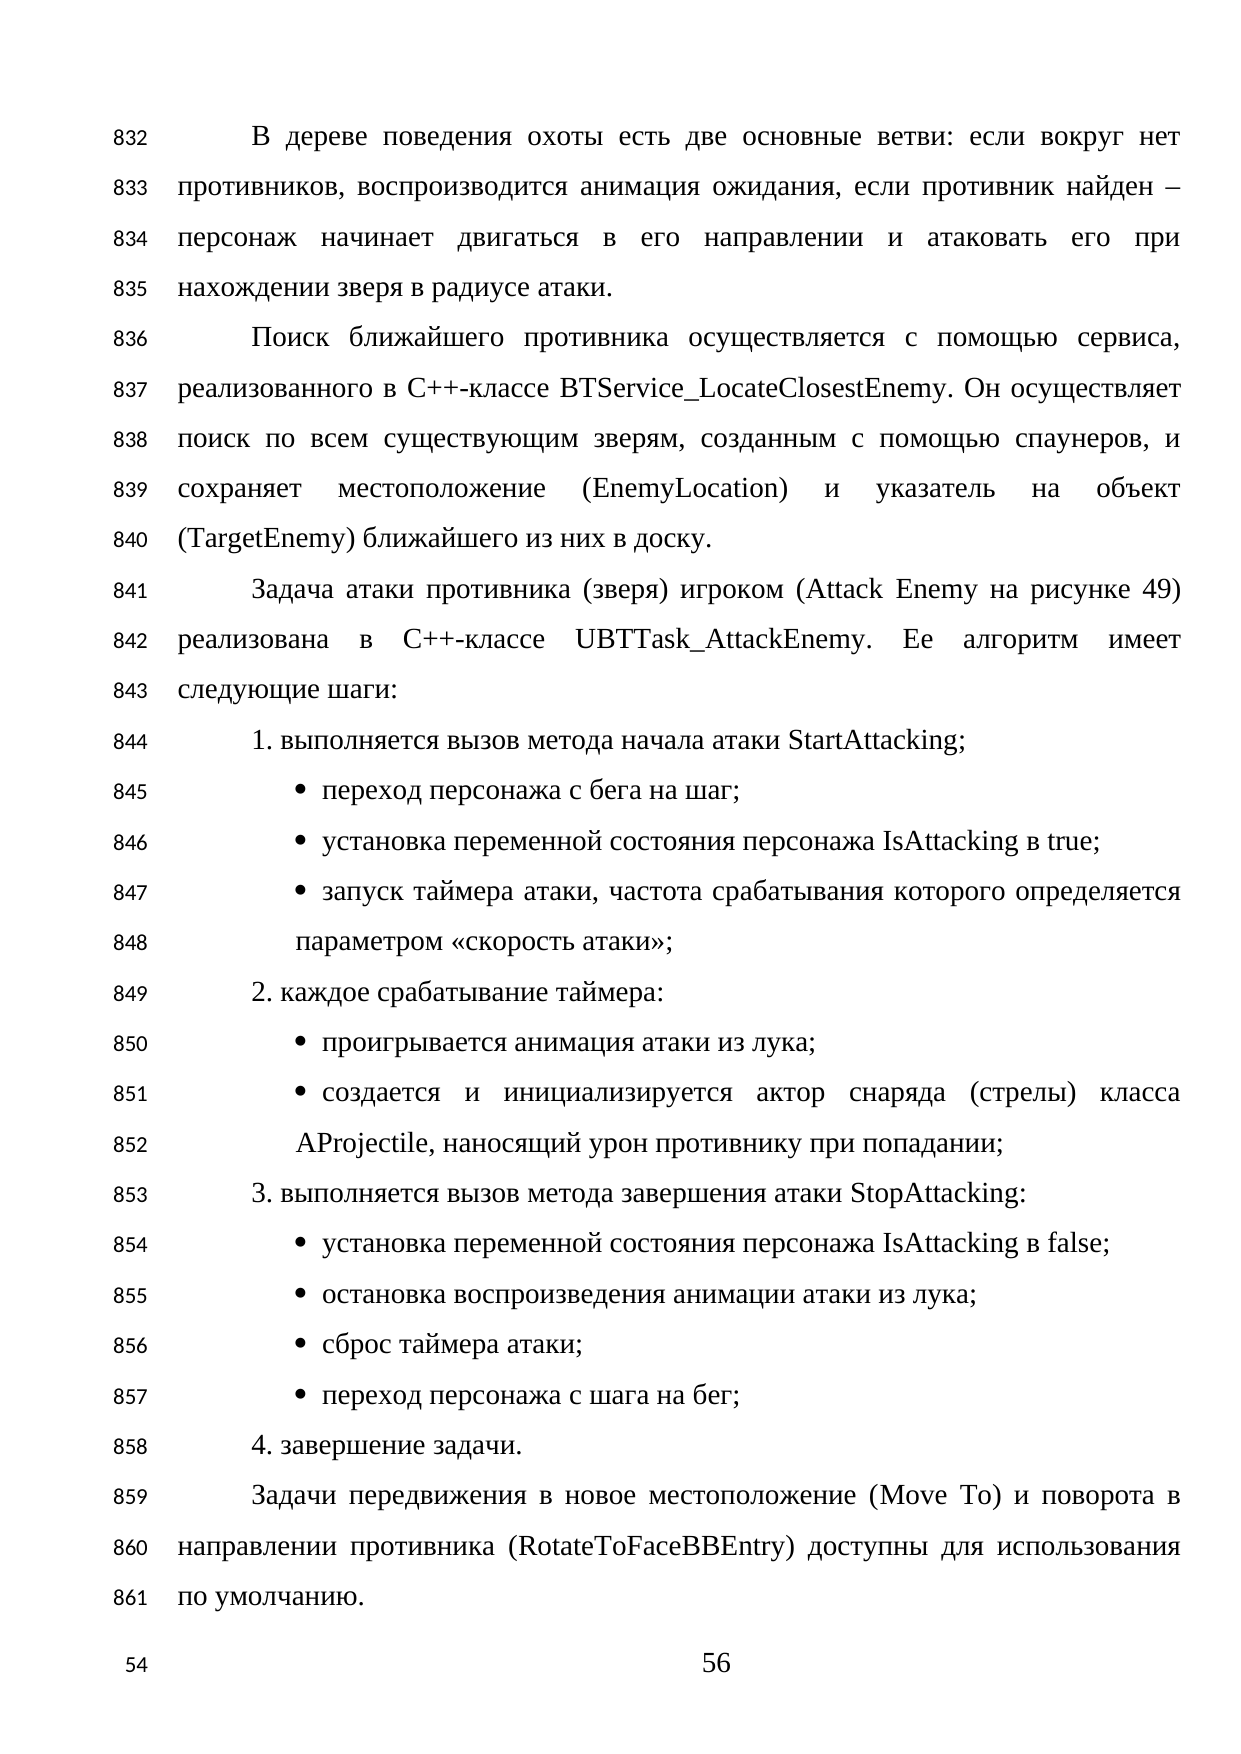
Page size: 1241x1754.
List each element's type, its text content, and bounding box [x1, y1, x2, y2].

list запуск таймера атаки, частота срабатывания которого определяется параметром «скорость атаки»; [295, 873, 1181, 957]
list завершение задачи. [177, 1427, 1181, 1461]
list сброс таймера атаки; [295, 1326, 1181, 1360]
list переход персонажа с бега на шаг; [295, 772, 1181, 806]
list выполняется вызов метода завершения атаки StopAttacking: [177, 1175, 1181, 1209]
list переход персонажа с шага на бег; [295, 1377, 1181, 1410]
text Задача атаки противника (зверя) игроком (Attack Enemy на рисунке 49) реализована в C++-классе UBTTask_AttackEnemy. Ее алгоритм имеет следующие шаги: [177, 571, 1181, 705]
text В дереве поведения охоты есть две основные ветви: если вокруг нет противников, воспроизводится анимация ожидания, если противник найден – персонаж начинает двигаться в его направлении и атаковать его при нахождении зверя в радиусе атаки. [177, 118, 1181, 303]
text Задачи передвижения в новое местоположение (Move To) и поворота в направлении противника (RotateToFaceBBEntry) доступны для использования по умолчанию. [177, 1477, 1181, 1612]
list остановка воспроизведения анимации атаки из лука; [295, 1276, 1181, 1309]
list установка переменной состояния персонажа IsAttacking в false; [295, 1226, 1181, 1259]
list выполняется вызов метода начала атаки StartAttacking; [177, 722, 1181, 755]
text Поиск ближайшего противника осуществляется с помощью сервиса, реализованного в C++-классе BTService_LocateClosestEnemy. Он осуществляет поиск по всем существующим зверям, созданным с помощью спаунеров, и сохраняет местоположение (EnemyLocation) и указатель на объект (TargetEnemy) ближайшего из них в доску. [177, 319, 1181, 554]
list установка переменной состояния персонажа IsAttacking в true; [295, 823, 1181, 856]
list каждое срабатывание таймера: [177, 974, 1181, 1007]
list проигрывается анимация атаки из лука; [295, 1024, 1181, 1058]
list создается и инициализируется актор снаряда (стрелы) класса AProjectile, наносящий урон противнику при попадании; [295, 1074, 1181, 1158]
